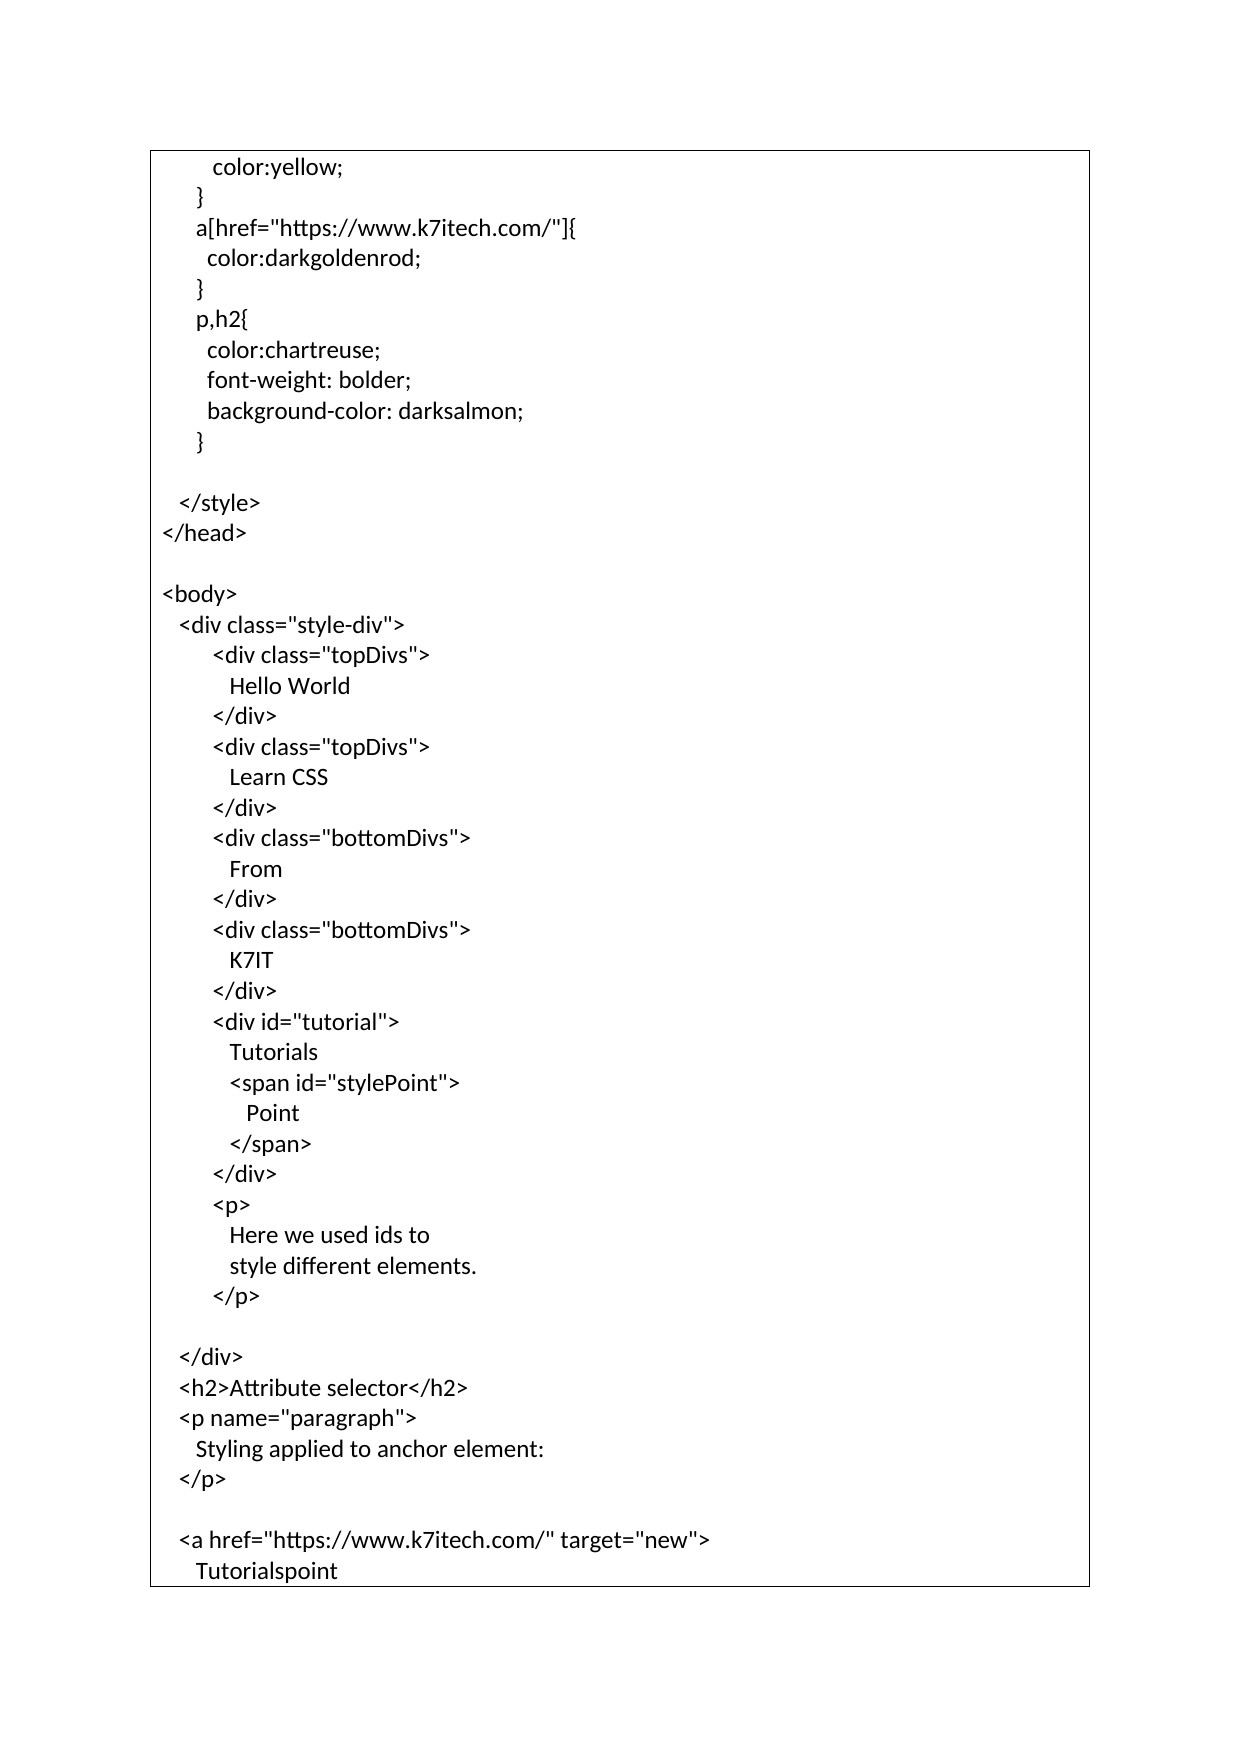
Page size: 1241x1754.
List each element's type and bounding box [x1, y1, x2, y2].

table_header [151, 151, 1089, 1586]
